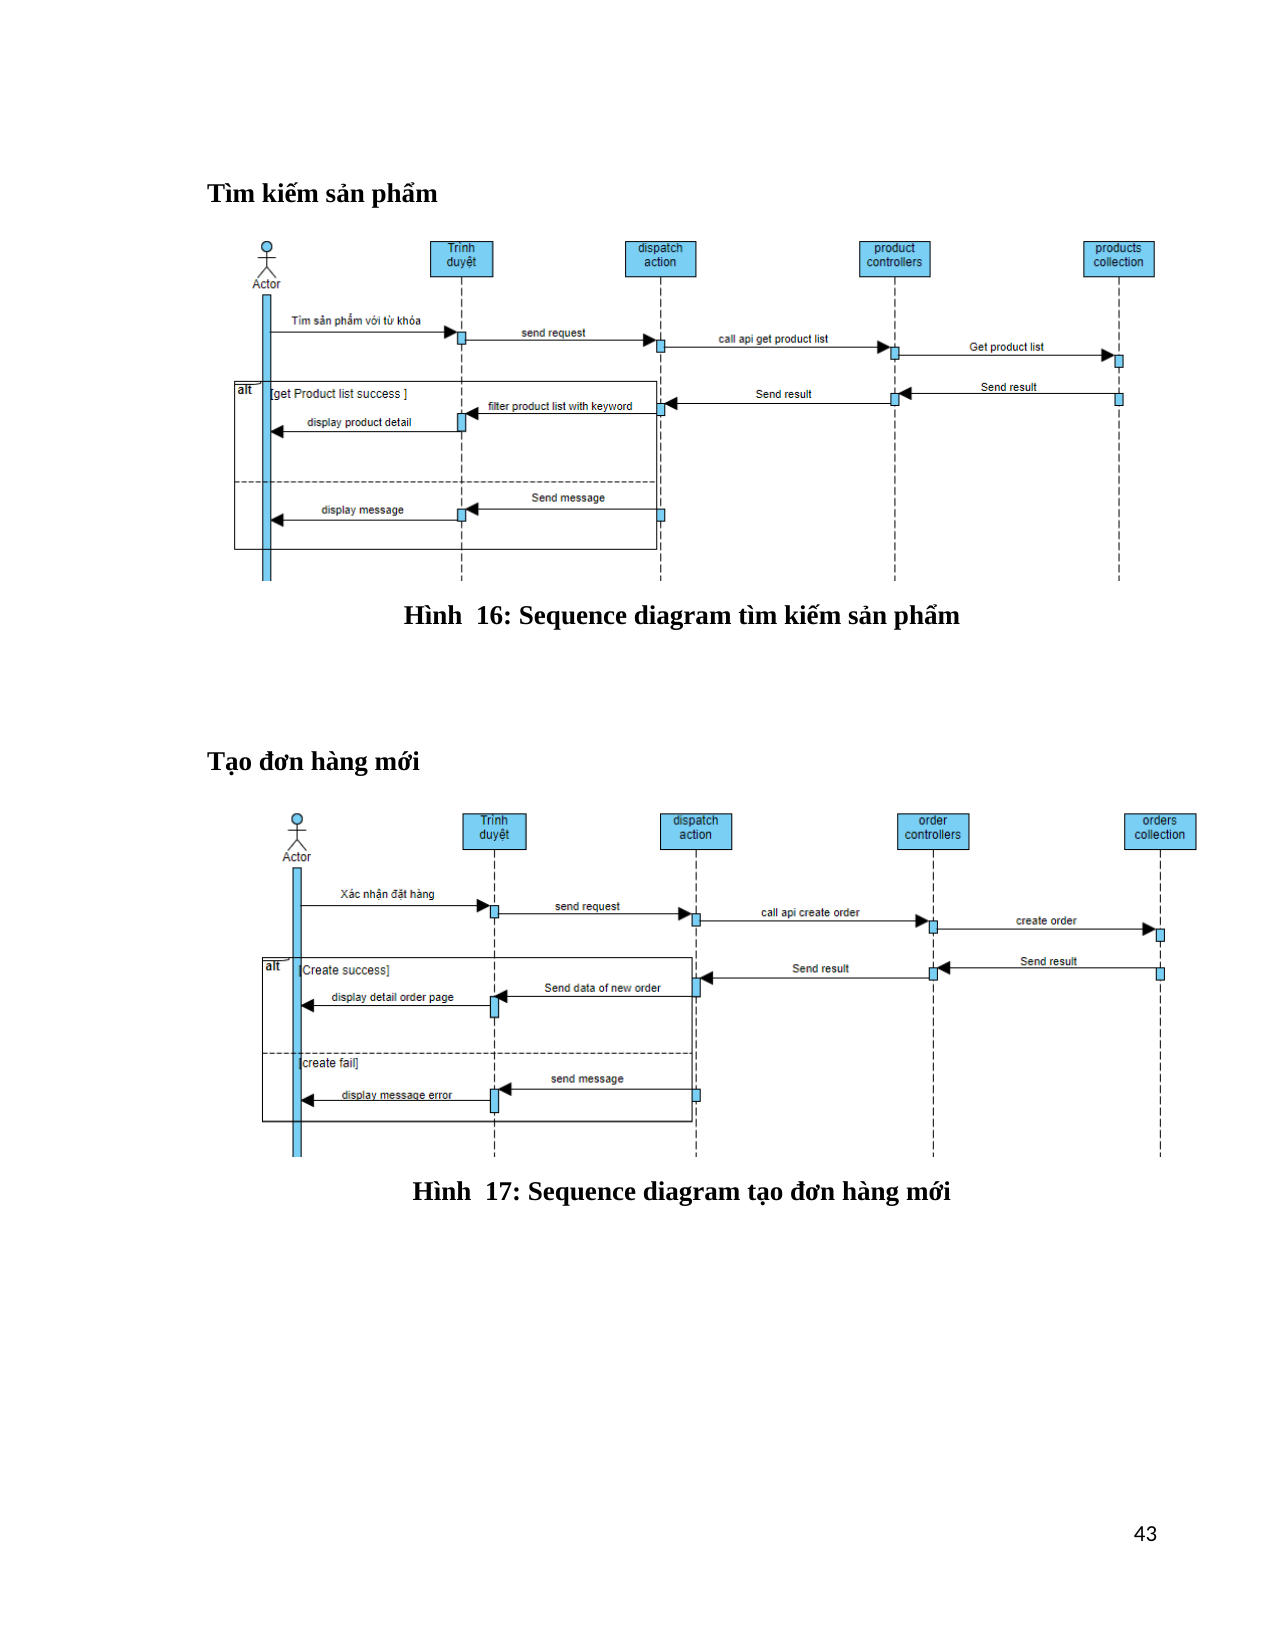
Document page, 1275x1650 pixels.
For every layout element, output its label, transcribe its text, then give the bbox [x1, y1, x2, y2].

picture [206, 227, 1212, 581]
text Hình 16: Sequence diagram tìm kiếm sản phẩm [207, 599, 1157, 631]
text Tìm kiếm sản phẩm [207, 177, 1157, 208]
text Tạo đơn hàng mới [207, 745, 1157, 776]
text Hình 17: Sequence diagram tạo đơn hàng mới [207, 1175, 1157, 1206]
picture [206, 795, 1225, 1157]
